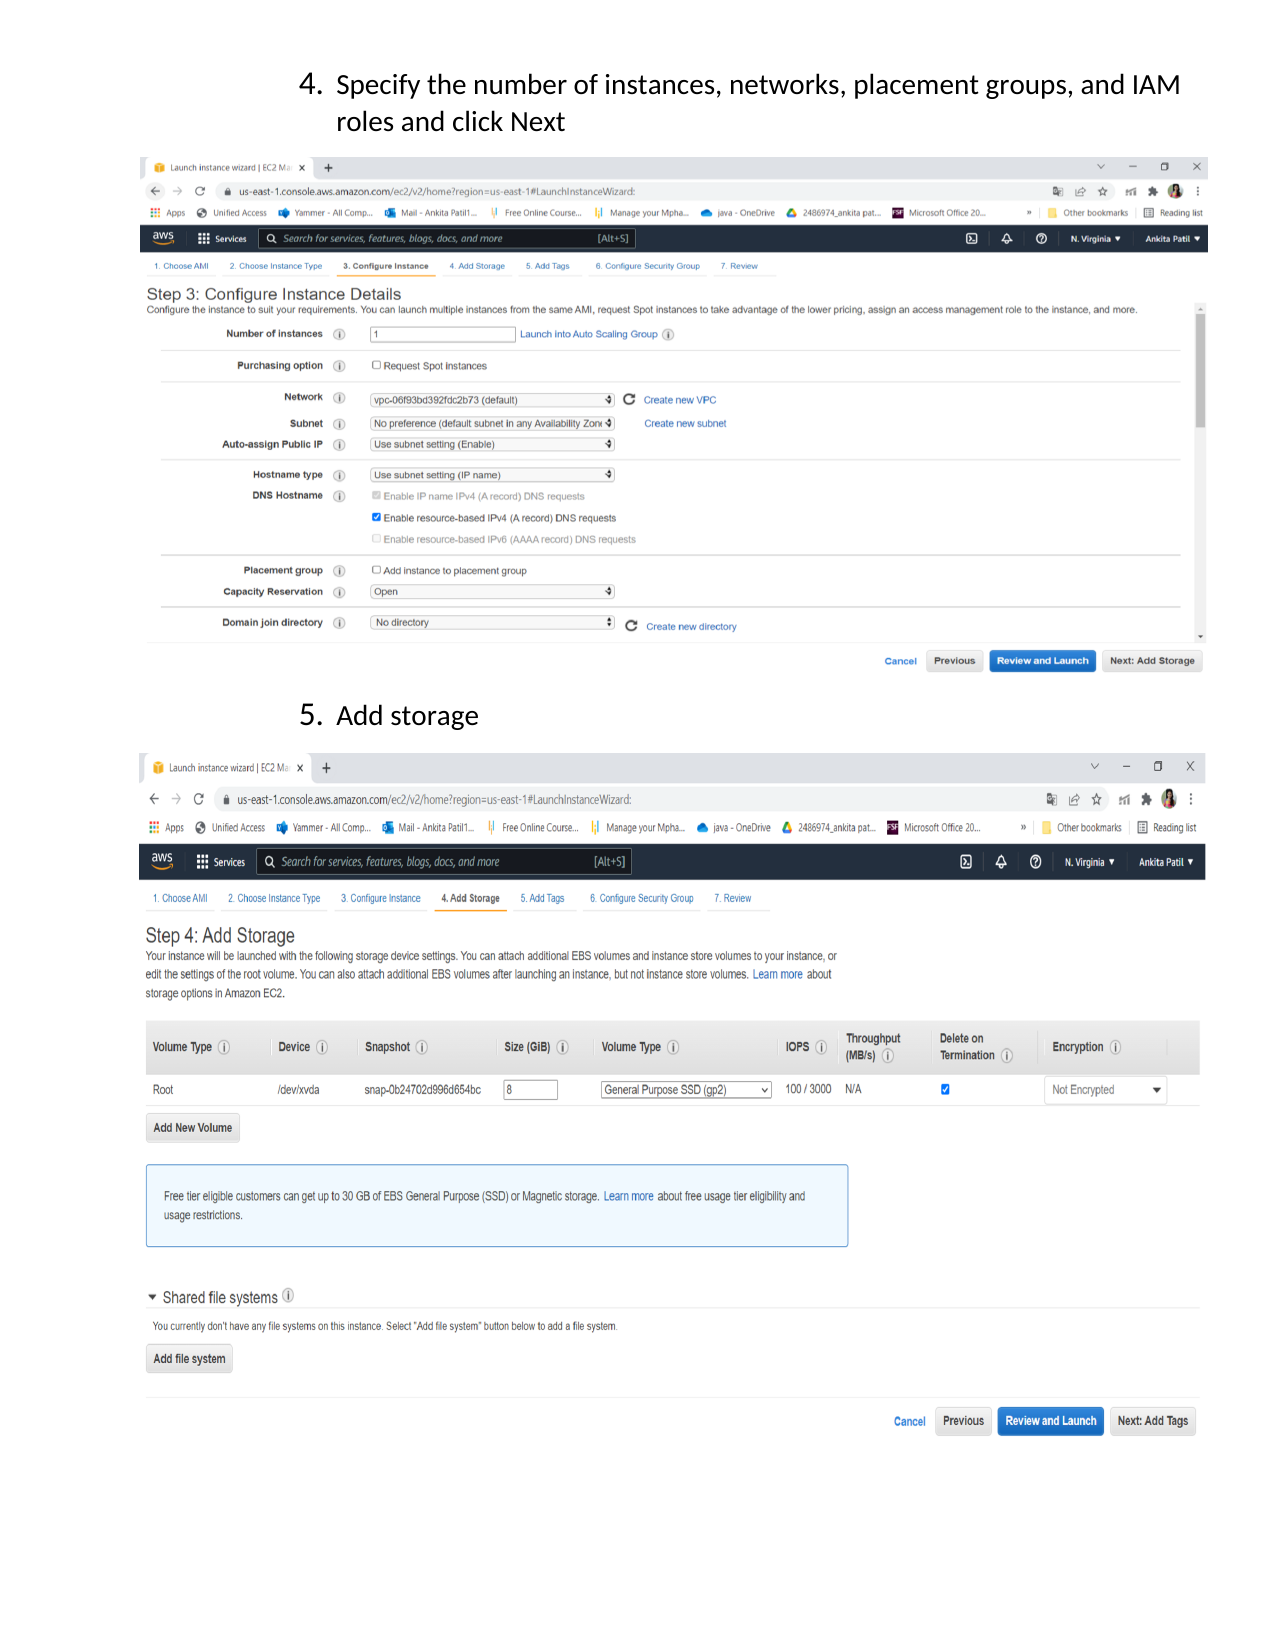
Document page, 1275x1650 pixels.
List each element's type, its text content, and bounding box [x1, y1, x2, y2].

picture [138, 752, 1206, 1443]
picture [139, 156, 1208, 679]
list Specify the number of instances, networks, placement groups, and IAM roles and click Next [298, 62, 1223, 139]
list Add storage [298, 693, 1223, 734]
